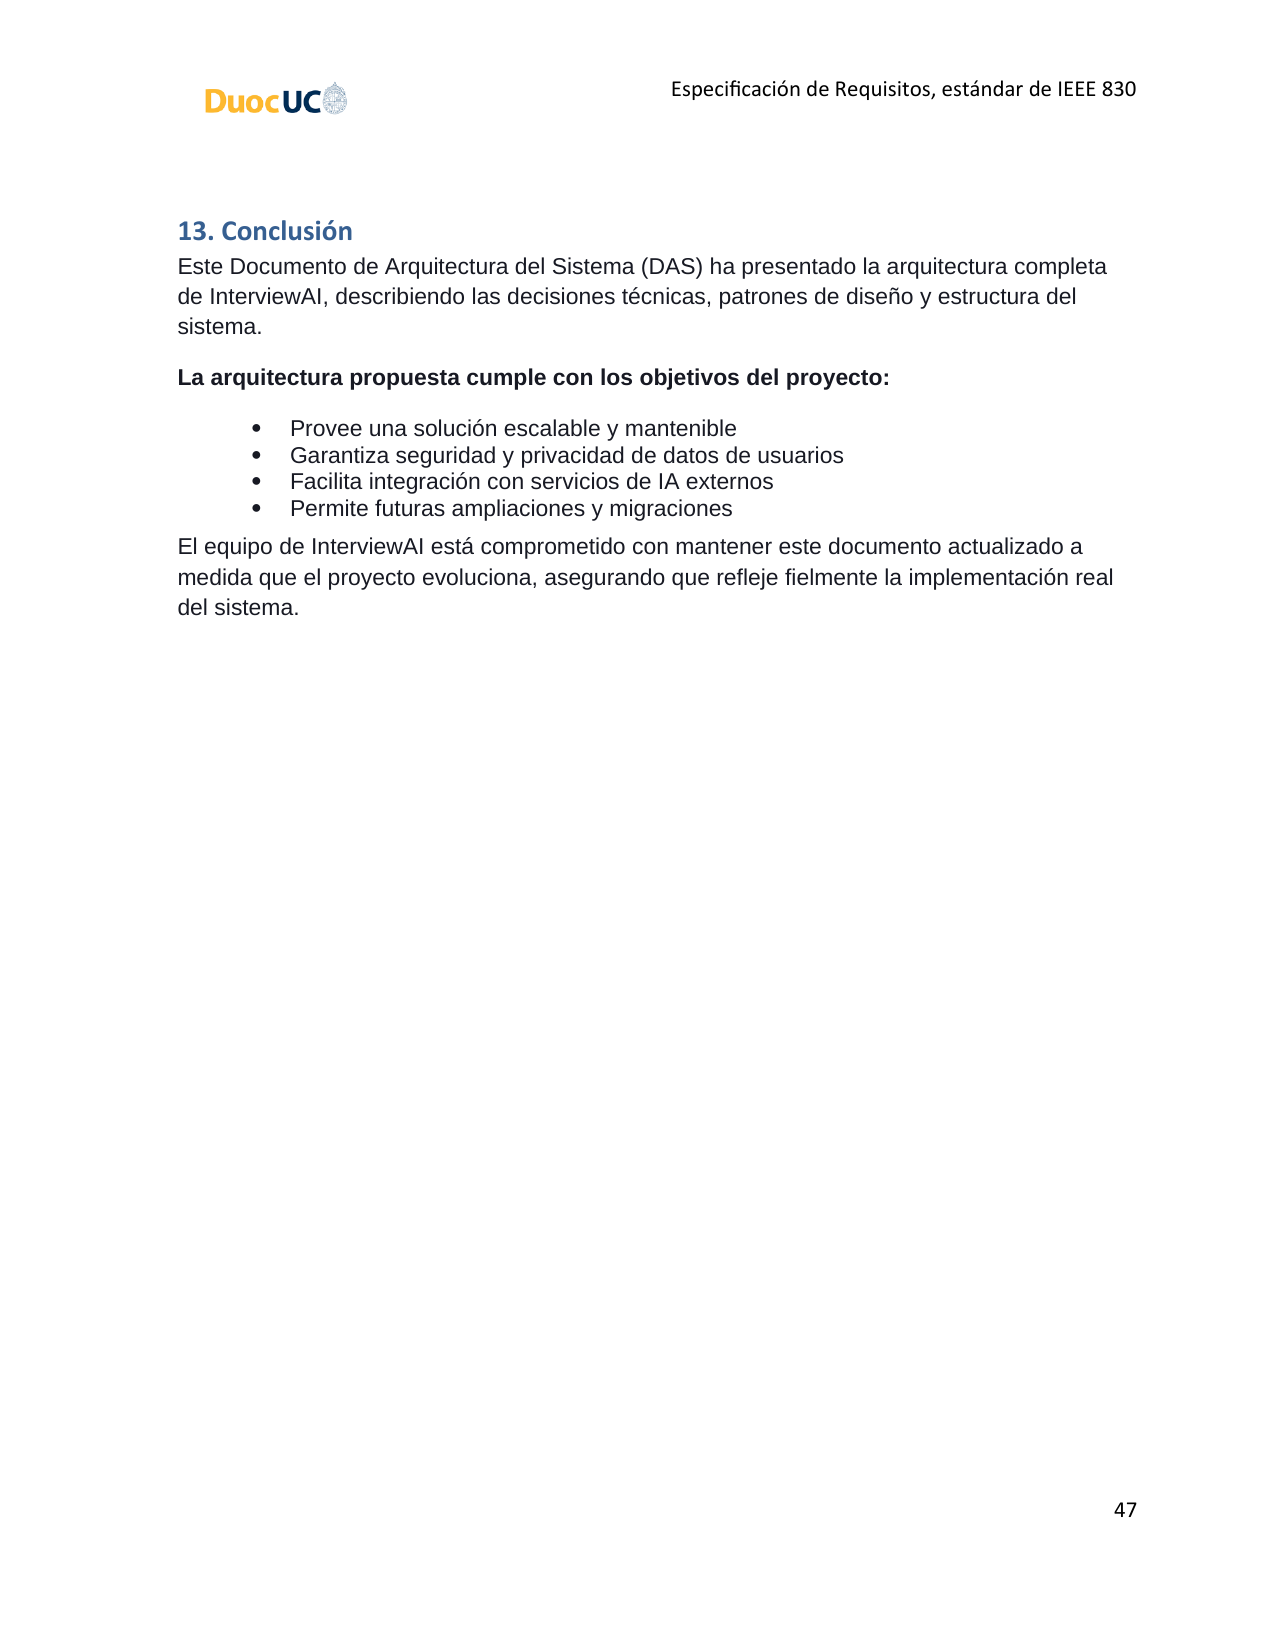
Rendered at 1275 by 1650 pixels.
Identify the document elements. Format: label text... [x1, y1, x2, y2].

list Permite futuras ampliaciones y migraciones [252, 494, 1137, 521]
list Provee una solución escalable y mantenible [252, 415, 1137, 442]
text Este Documento de Arquitectura del Sistema (DAS) ha presentado la arquitectura completa de InterviewAI, describiendo las decisiones técnicas, patrones de diseño y estructura del sistema. [177, 253, 1137, 340]
picture [198, 78, 352, 117]
list Garantiza seguridad y privacidad de datos de usuarios [252, 442, 1137, 468]
text La arquitectura propuesta cumple con los objetivos del proyecto: [177, 364, 1137, 391]
text El equipo de InterviewAI está comprometido con mantener este documento actualizado a medida que el proyecto evoluciona, asegurando que refleje fielmente la implementación real del sistema. [177, 533, 1137, 620]
list Facilita integración con servicios de IA externos [252, 468, 1137, 494]
subtitle 13. Conclusión [177, 212, 1137, 248]
